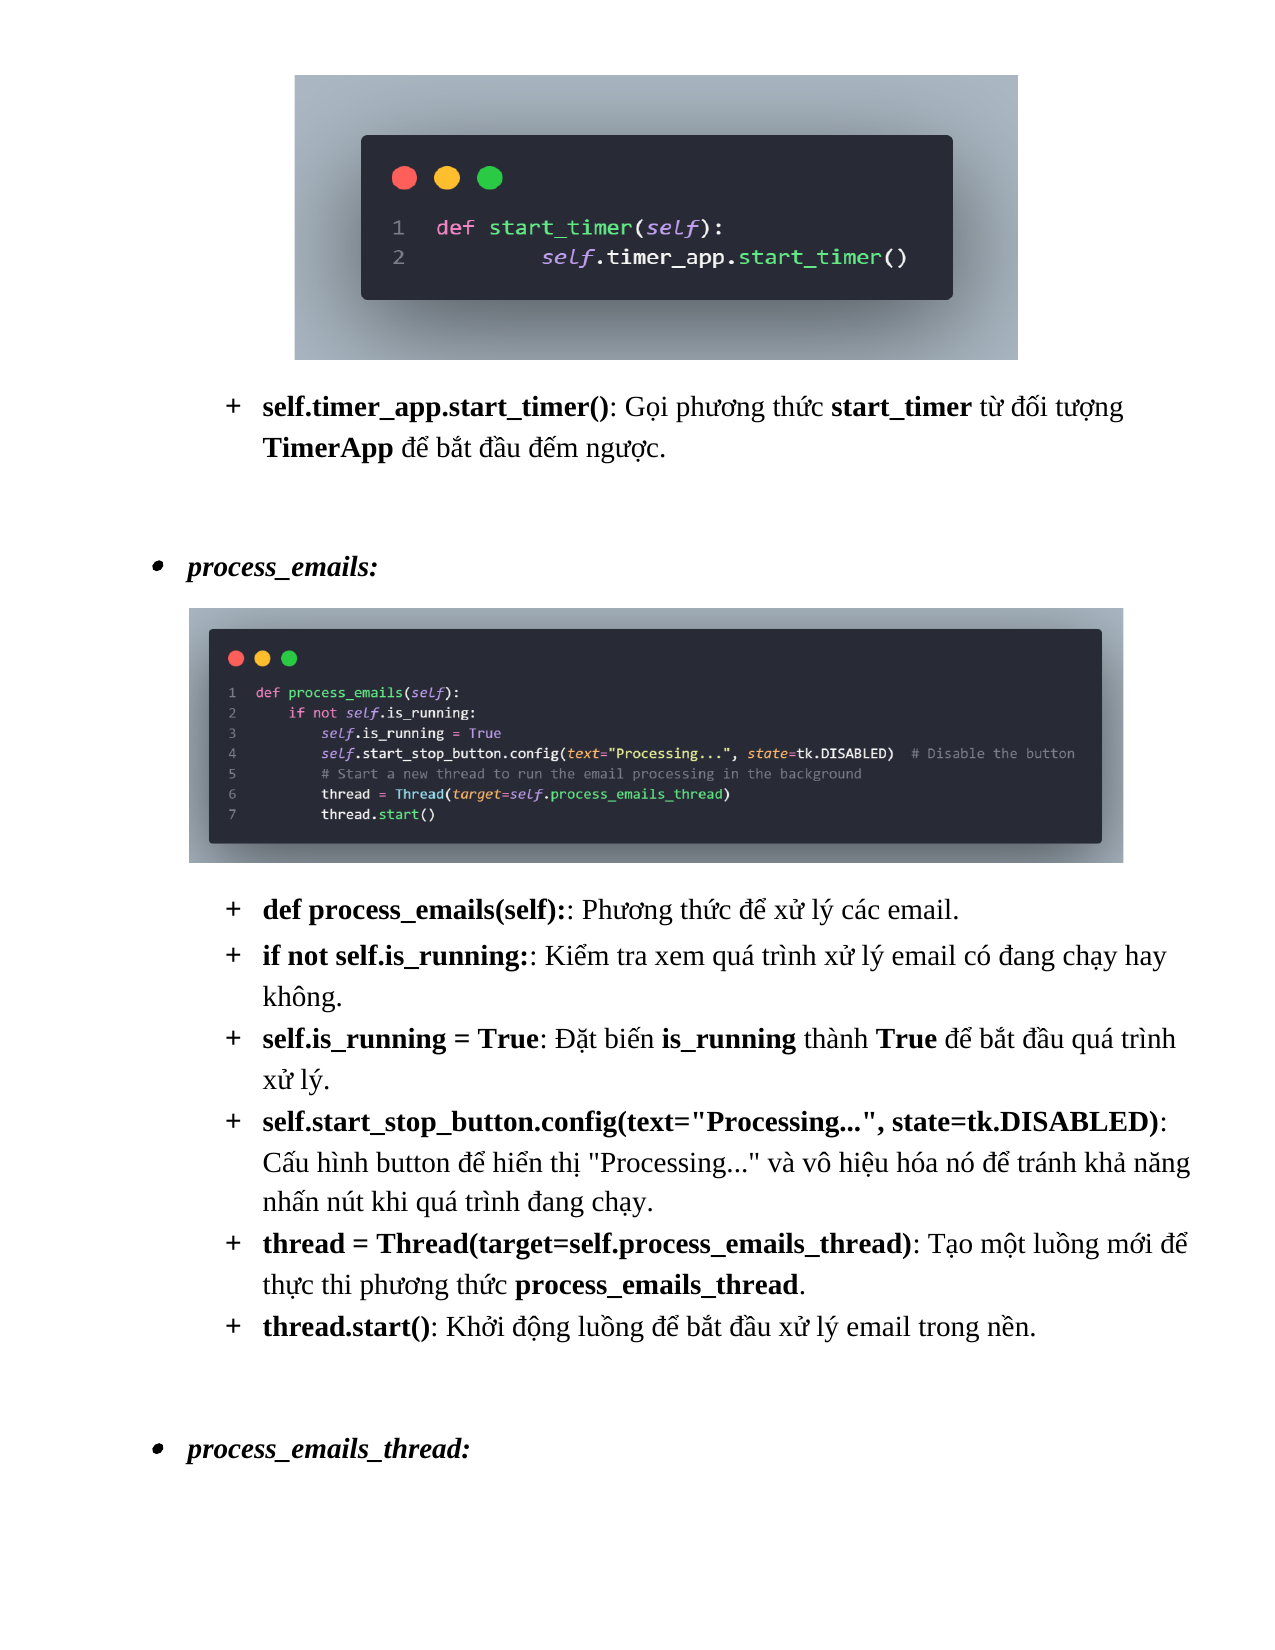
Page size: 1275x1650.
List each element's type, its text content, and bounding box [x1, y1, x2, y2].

list process_emails_thread: [150, 1432, 1200, 1465]
list self.start_stop_button.config(text="Processing...", state=tk.DISABLED): Cấu hình button để hiển thị "Processing..." và vô hiệu hóa nó để tránh khả năng nhấn nút khi quá trình đang chạy. [225, 1101, 1200, 1217]
picture [189, 608, 1124, 863]
list self.is_running = True: Đặt biến is_running thành True để bắt đầu quá trình xử lý. [225, 1017, 1200, 1096]
list self.timer_app.start_timer(): Gọi phương thức start_timer từ đối tượng TimerApp để bắt đầu đếm ngược. [225, 385, 1200, 463]
list process_emails: [150, 549, 1200, 582]
list thread.start(): Khởi động luồng để bắt đầu xử lý email trong nền. [225, 1306, 1200, 1345]
list thread = Thread(target=self.process_emails_thread): Tạo một luồng mới để thực thi phương thức process_emails_thread. [225, 1222, 1200, 1301]
list if not self.is_running:: Kiểm tra xem quá trình xử lý email có đang chạy hay không. [225, 934, 1200, 1012]
picture [294, 75, 1018, 360]
list def process_emails(self):: Phương thức để xử lý các email. [225, 889, 1200, 928]
